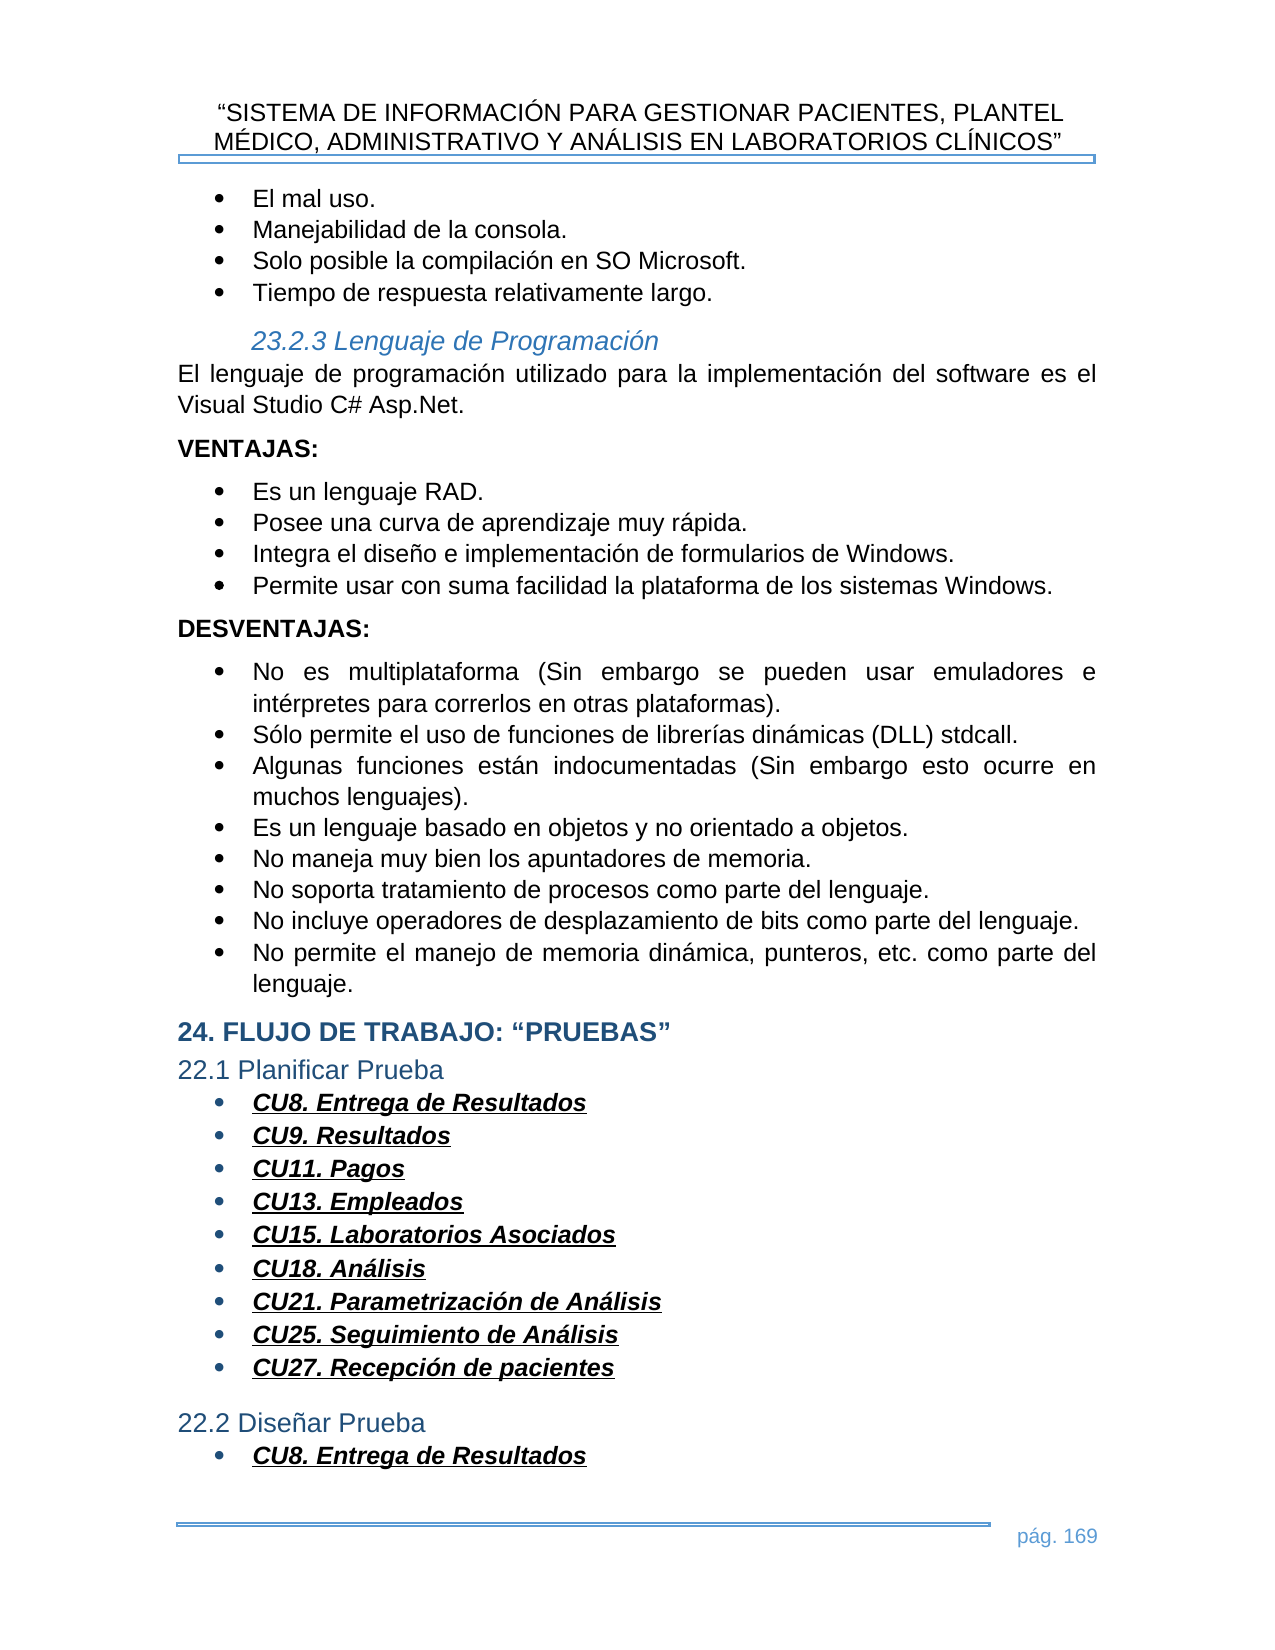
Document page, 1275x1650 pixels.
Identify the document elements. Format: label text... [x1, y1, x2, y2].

list CU13. Empleados [215, 1187, 1098, 1216]
subtitle 22.1 Planificar Prueba [177, 1054, 1098, 1086]
text El lenguaje de programación utilizado para la implementación del software es el Visual Studio C# Asp.Net. [177, 359, 1098, 419]
list CU9. Resultados [215, 1121, 1098, 1150]
list CU27. Recepción de pacientes [215, 1353, 1098, 1382]
list Manejabilidad de la consola. [215, 215, 1098, 244]
list CU15. Laboratorios Asociados [215, 1221, 1098, 1249]
list CU25. Seguimiento de Análisis [215, 1320, 1098, 1349]
list CU8. Entrega de Resultados [215, 1088, 1098, 1117]
list Posee una curva de aprendizaje muy rápida. [215, 508, 1098, 537]
list Tiempo de respuesta relativamente largo. [215, 277, 1098, 306]
list No maneja muy bien los apuntadores de memoria. [215, 844, 1098, 873]
list Es un lenguaje basado en objetos y no orientado a objetos. [215, 813, 1098, 842]
list Sólo permite el uso de funciones de librerías dinámicas (DLL) stdcall. [215, 719, 1098, 748]
list No permite el manejo de memoria dinámica, punteros, etc. como parte del lenguaje. [215, 937, 1098, 997]
text VENTAJAS: [177, 434, 1098, 462]
list Integra el diseño e implementación de formularios de Windows. [215, 539, 1098, 568]
list No soporta tratamiento de procesos como parte del lenguaje. [215, 875, 1098, 904]
list Es un lenguaje RAD. [215, 477, 1098, 506]
list CU18. Análisis [215, 1254, 1098, 1282]
list Algunas funciones están indocumentadas (Sin embargo esto ocurre en muchos lenguajes). [215, 751, 1098, 811]
list CU21. Parametrización de Análisis [215, 1287, 1098, 1316]
subtitle 24. FLUJO DE TRABAJO: “PRUEBAS” [177, 1016, 1098, 1048]
text DESVENTAJAS: [177, 614, 1098, 643]
subtitle 22.2 Diseñar Prueba [177, 1407, 1098, 1438]
list Permite usar con suma facilidad la plataforma de los sistemas Windows. [215, 571, 1098, 599]
list No es multiplataforma (Sin embargo se pueden usar emuladores e intérpretes para correrlos en otras plataformas). [215, 657, 1098, 717]
list CU11. Pagos [215, 1154, 1098, 1183]
list CU8. Entrega de Resultados [215, 1441, 1098, 1469]
list No incluye operadores de desplazamiento de bits como parte del lenguaje. [215, 906, 1098, 935]
list El mal uso. [215, 184, 1098, 213]
subtitle 23.2.3 Lenguaje de Programación [251, 325, 1098, 357]
list Solo posible la compilación en SO Microsoft. [215, 246, 1098, 275]
